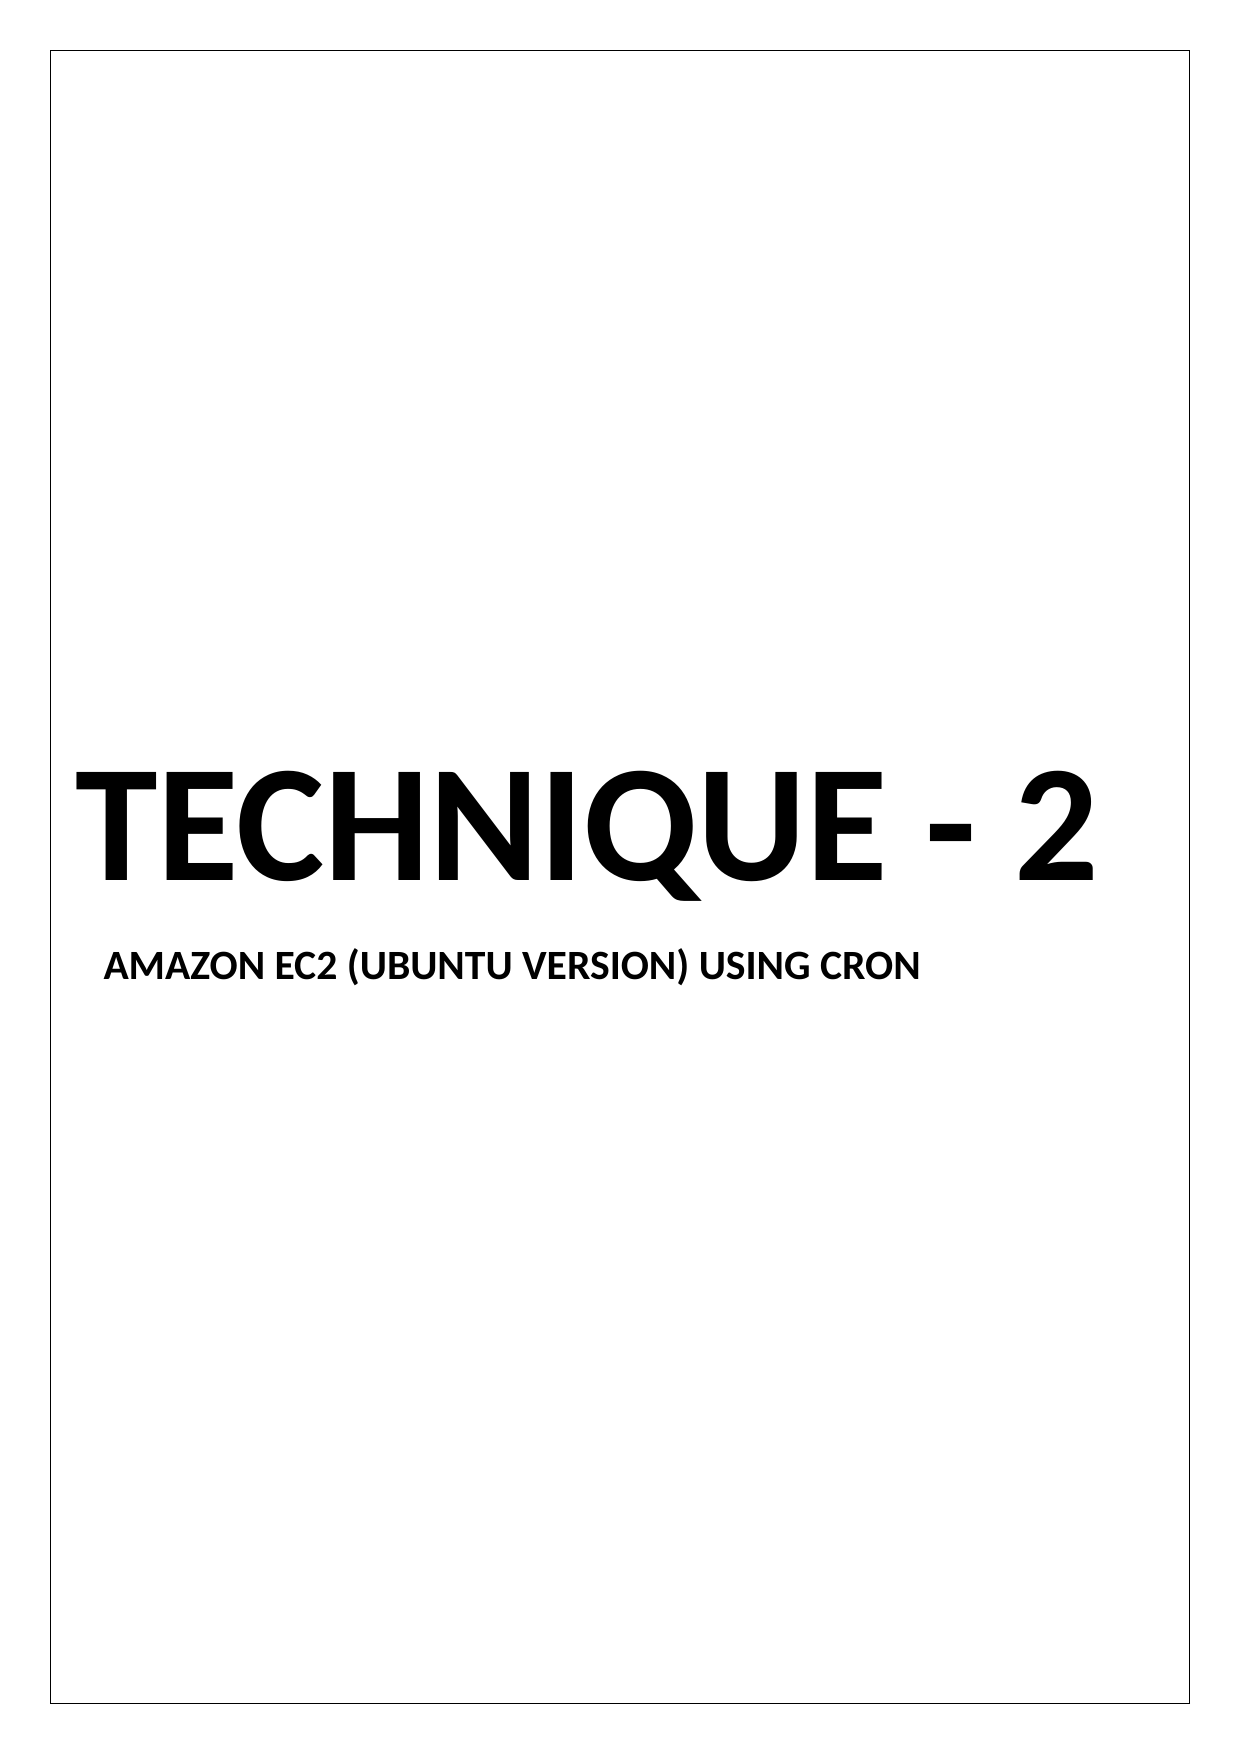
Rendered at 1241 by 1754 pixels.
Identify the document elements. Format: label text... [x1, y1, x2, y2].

text AMAZON EC2 (UBUNTU VERSION) USING CRON [75, 939, 1165, 990]
text TECHNIQUE - 2 [75, 719, 1165, 922]
